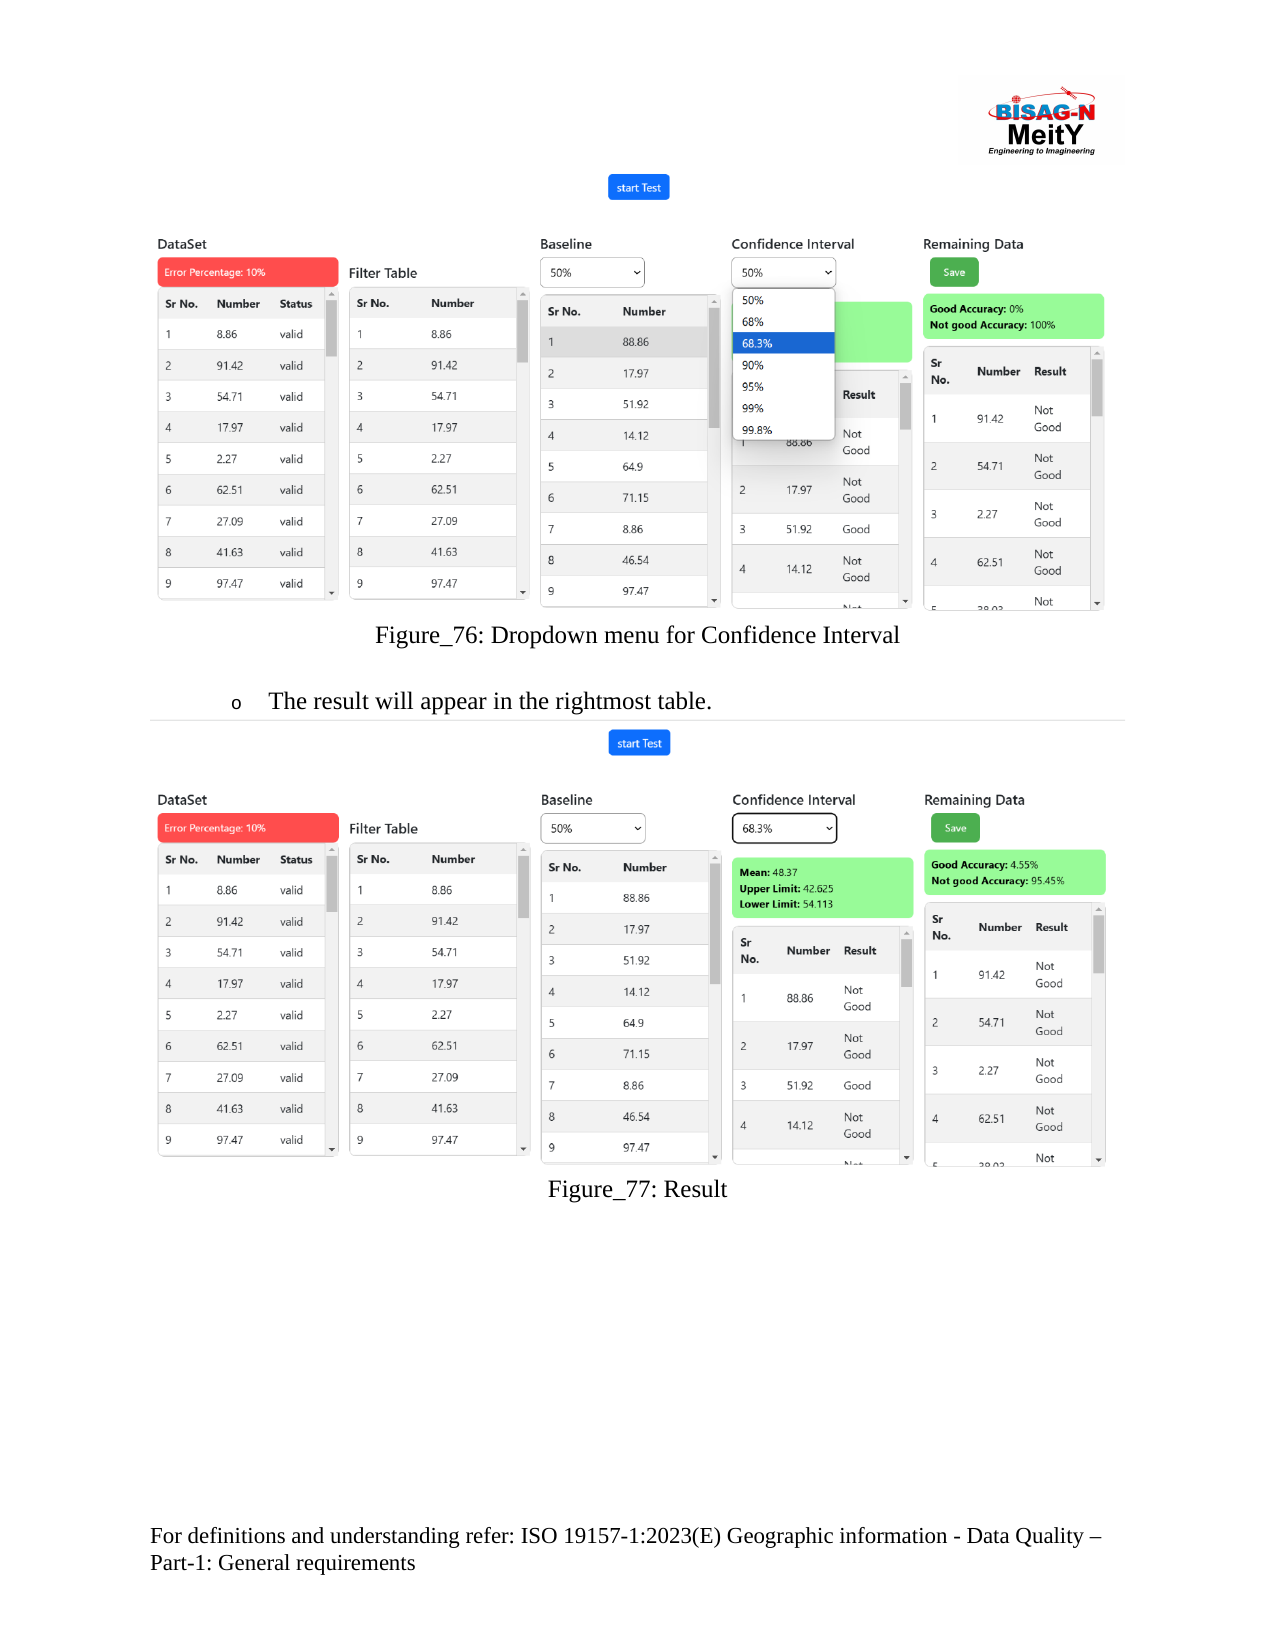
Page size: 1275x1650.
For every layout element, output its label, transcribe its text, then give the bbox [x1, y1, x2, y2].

picture [150, 719, 1125, 1171]
list The result will appear in the rightmost table. [231, 686, 1125, 715]
text Figure_76: Dropdown menu for Confidence Interval [150, 616, 1125, 649]
picture [150, 75, 1125, 616]
text Figure_77: Result [150, 1171, 1125, 1203]
